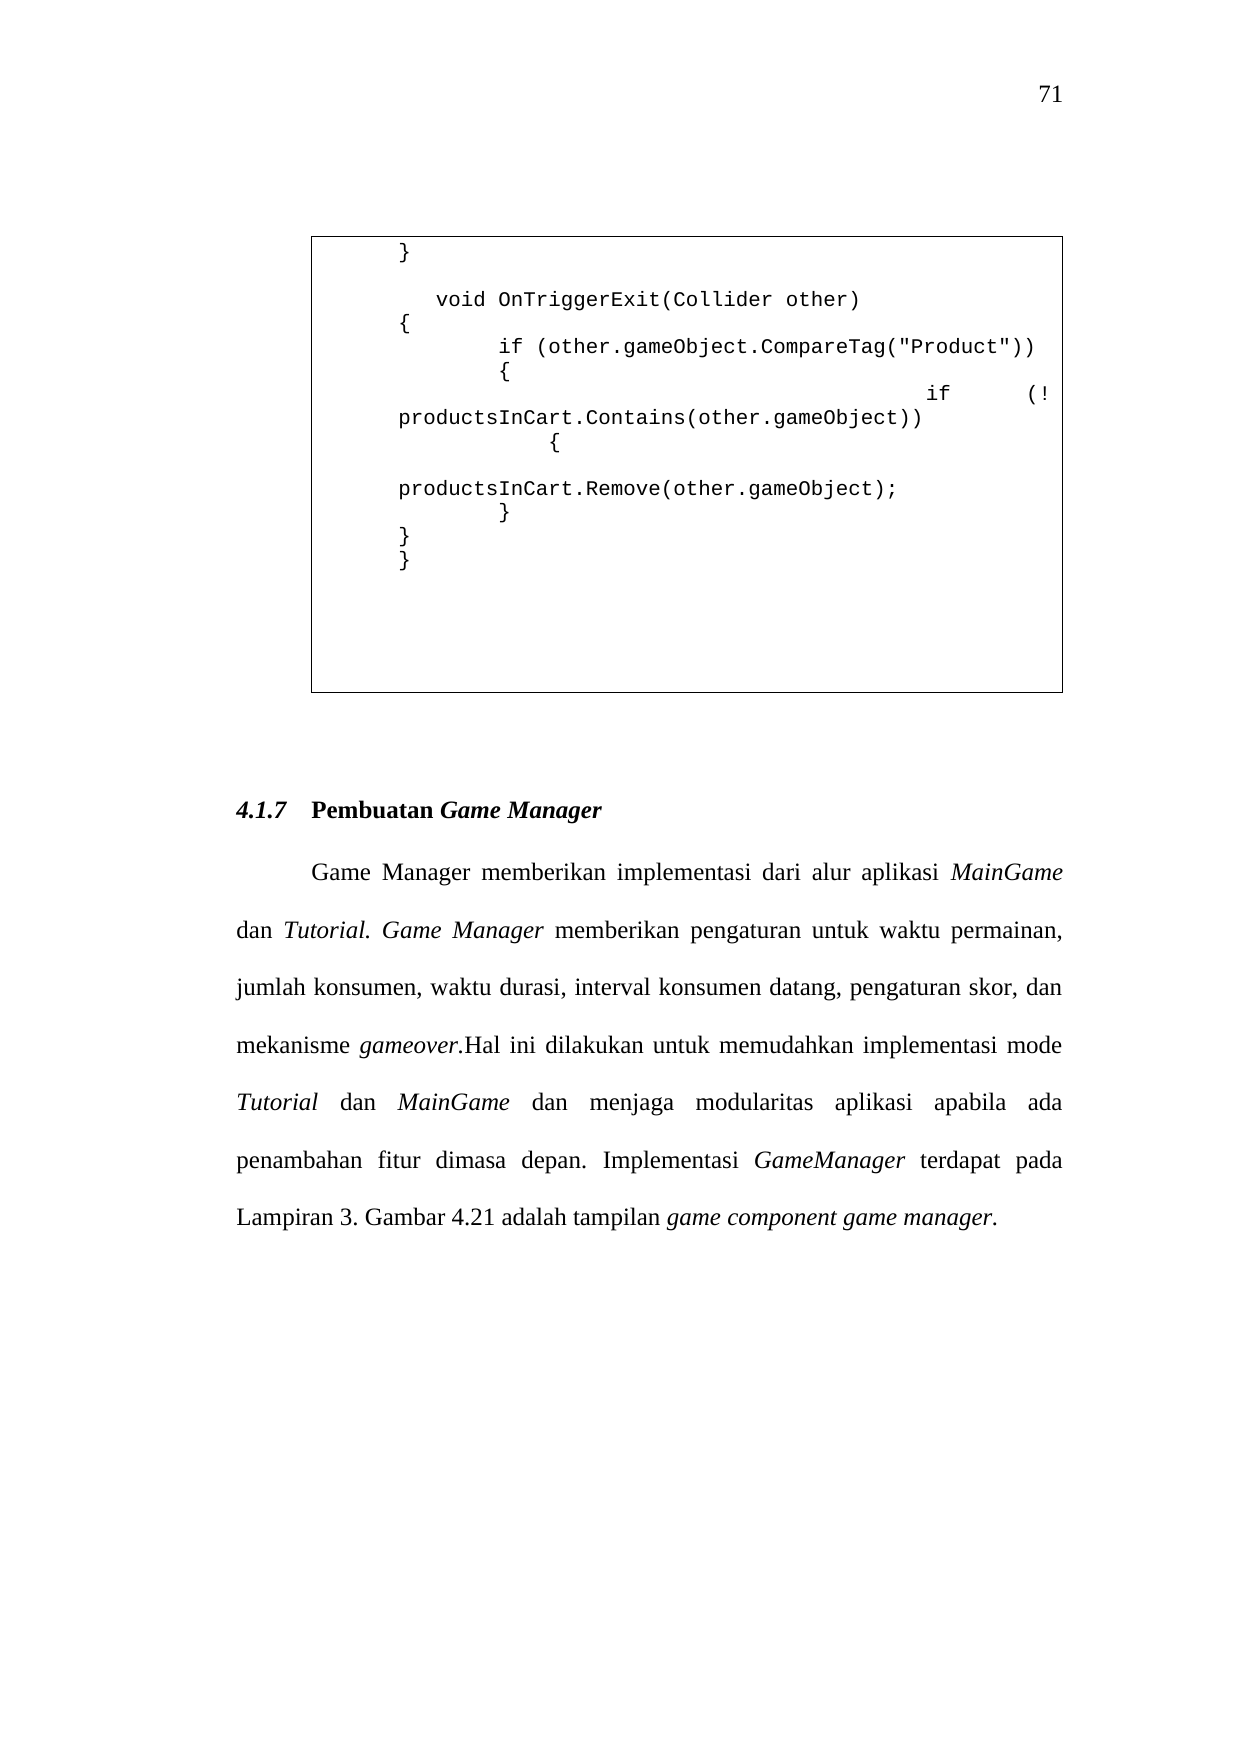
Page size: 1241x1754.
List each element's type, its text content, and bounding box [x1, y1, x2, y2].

text Game Manager memberikan implementasi dari alur aplikasi MainGame dan Tutorial. Game Manager memberikan pengaturan untuk waktu permainan, jumlah konsumen, waktu durasi, interval konsumen datang, pengaturan skor, dan mekanisme gameover.Hal ini dilakukan untuk memudahkan implementasi mode Tutorial dan MainGame dan menjaga modularitas aplikasi apabila ada penambahan fitur dimasa depan. Implementasi GameManager terdapat pada Lampiran 3. Gambar 4.21 adalah tampilan game component game manager. [236, 857, 1063, 1231]
text Pembuatan Game Manager [236, 796, 1063, 824]
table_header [312, 237, 1062, 692]
